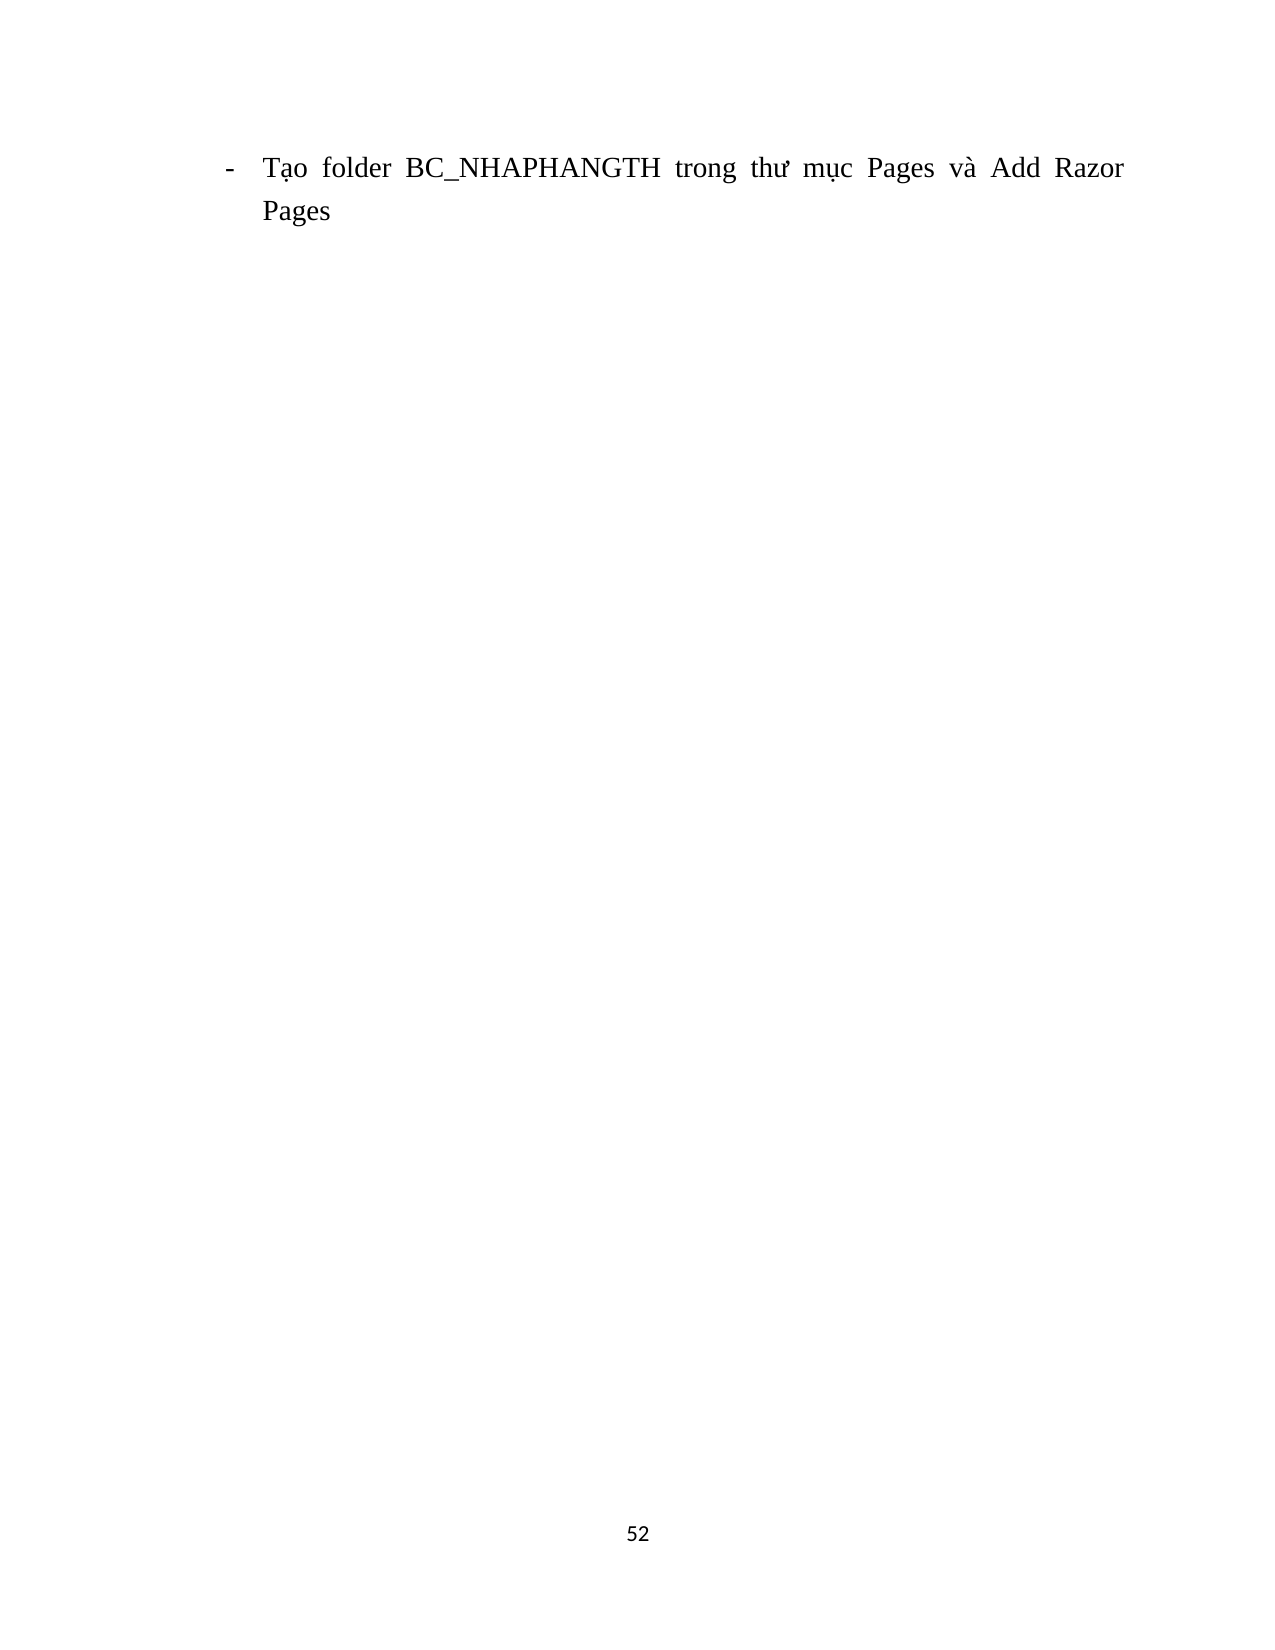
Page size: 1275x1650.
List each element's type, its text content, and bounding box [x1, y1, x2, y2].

list Tạo folder BC_NHAPHANGTH trong thư mục Pages và Add Razor Pages [225, 150, 1125, 227]
